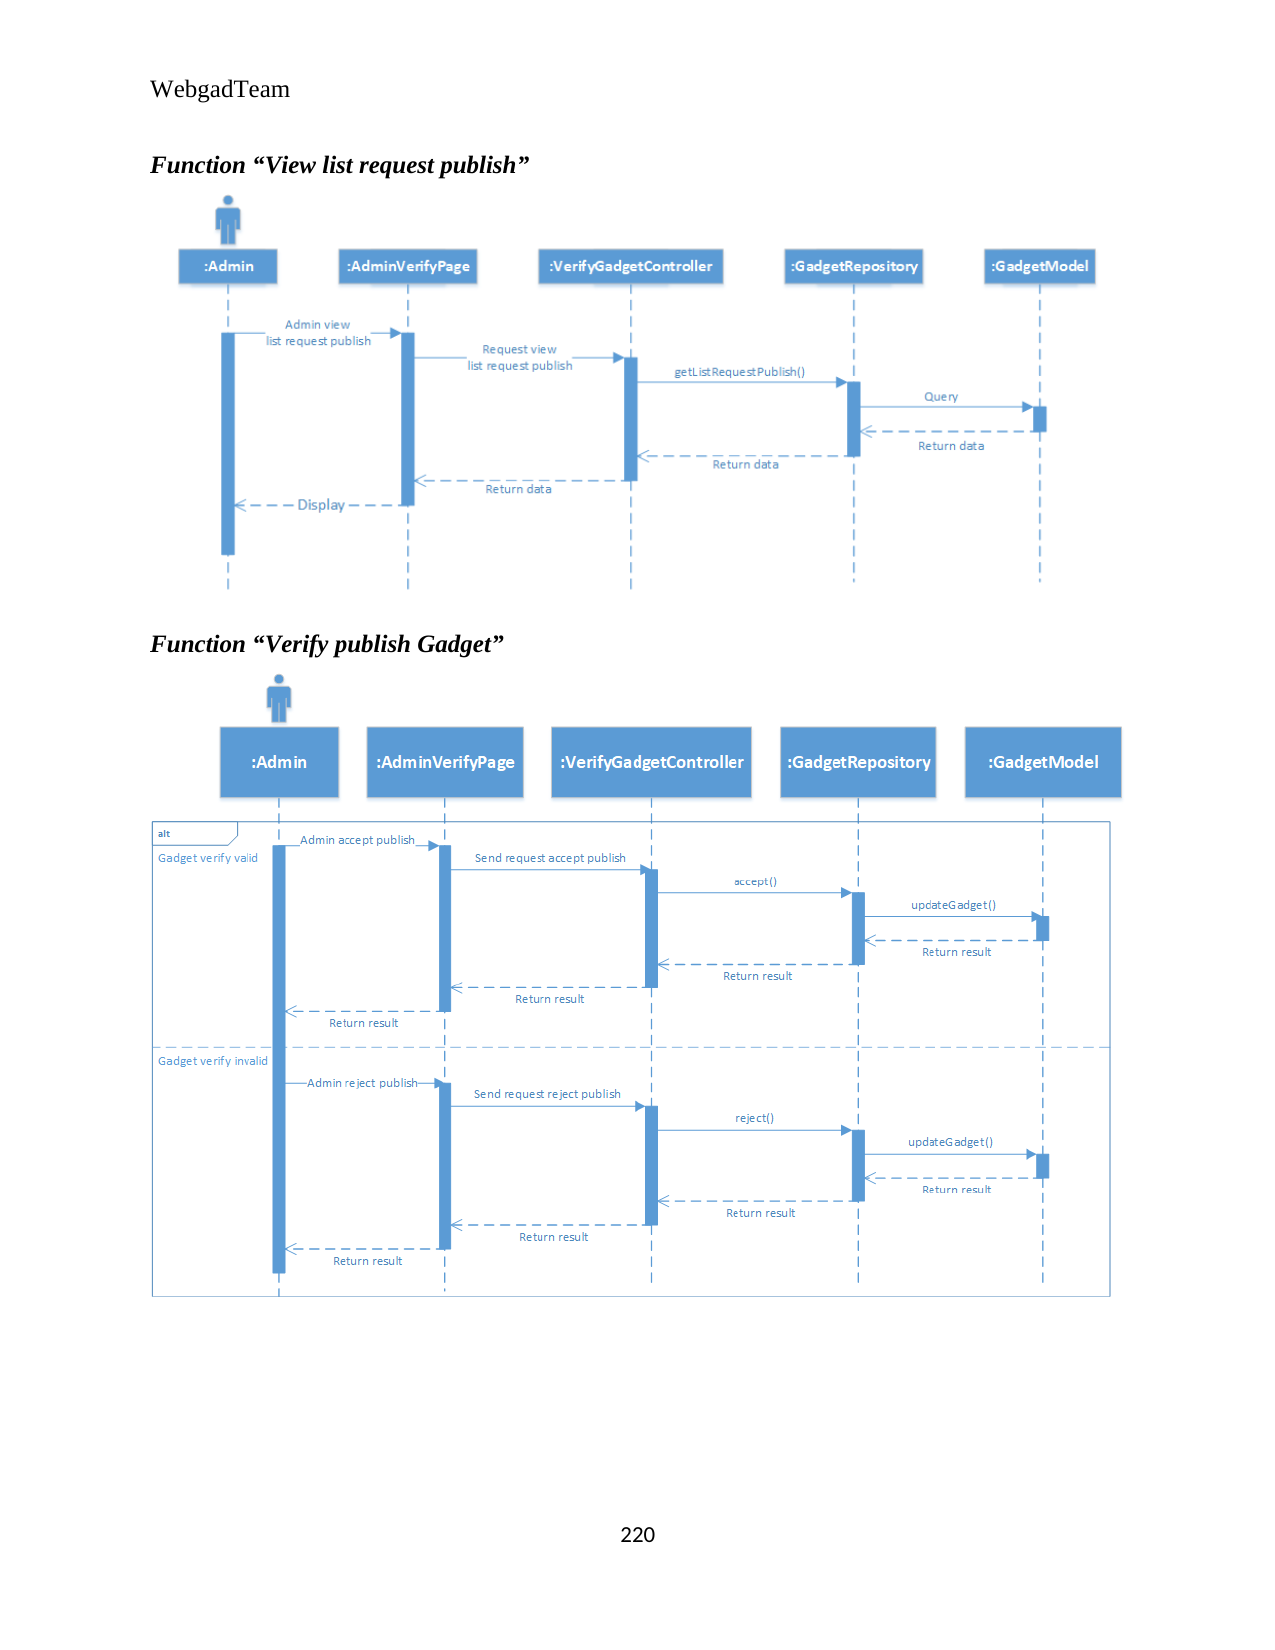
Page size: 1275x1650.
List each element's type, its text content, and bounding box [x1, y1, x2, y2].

subtitle Function “View list request publish” [150, 150, 1125, 179]
picture [174, 193, 1101, 595]
subtitle Function “Verify publish Gadget” [150, 629, 1125, 658]
picture [150, 672, 1125, 1297]
